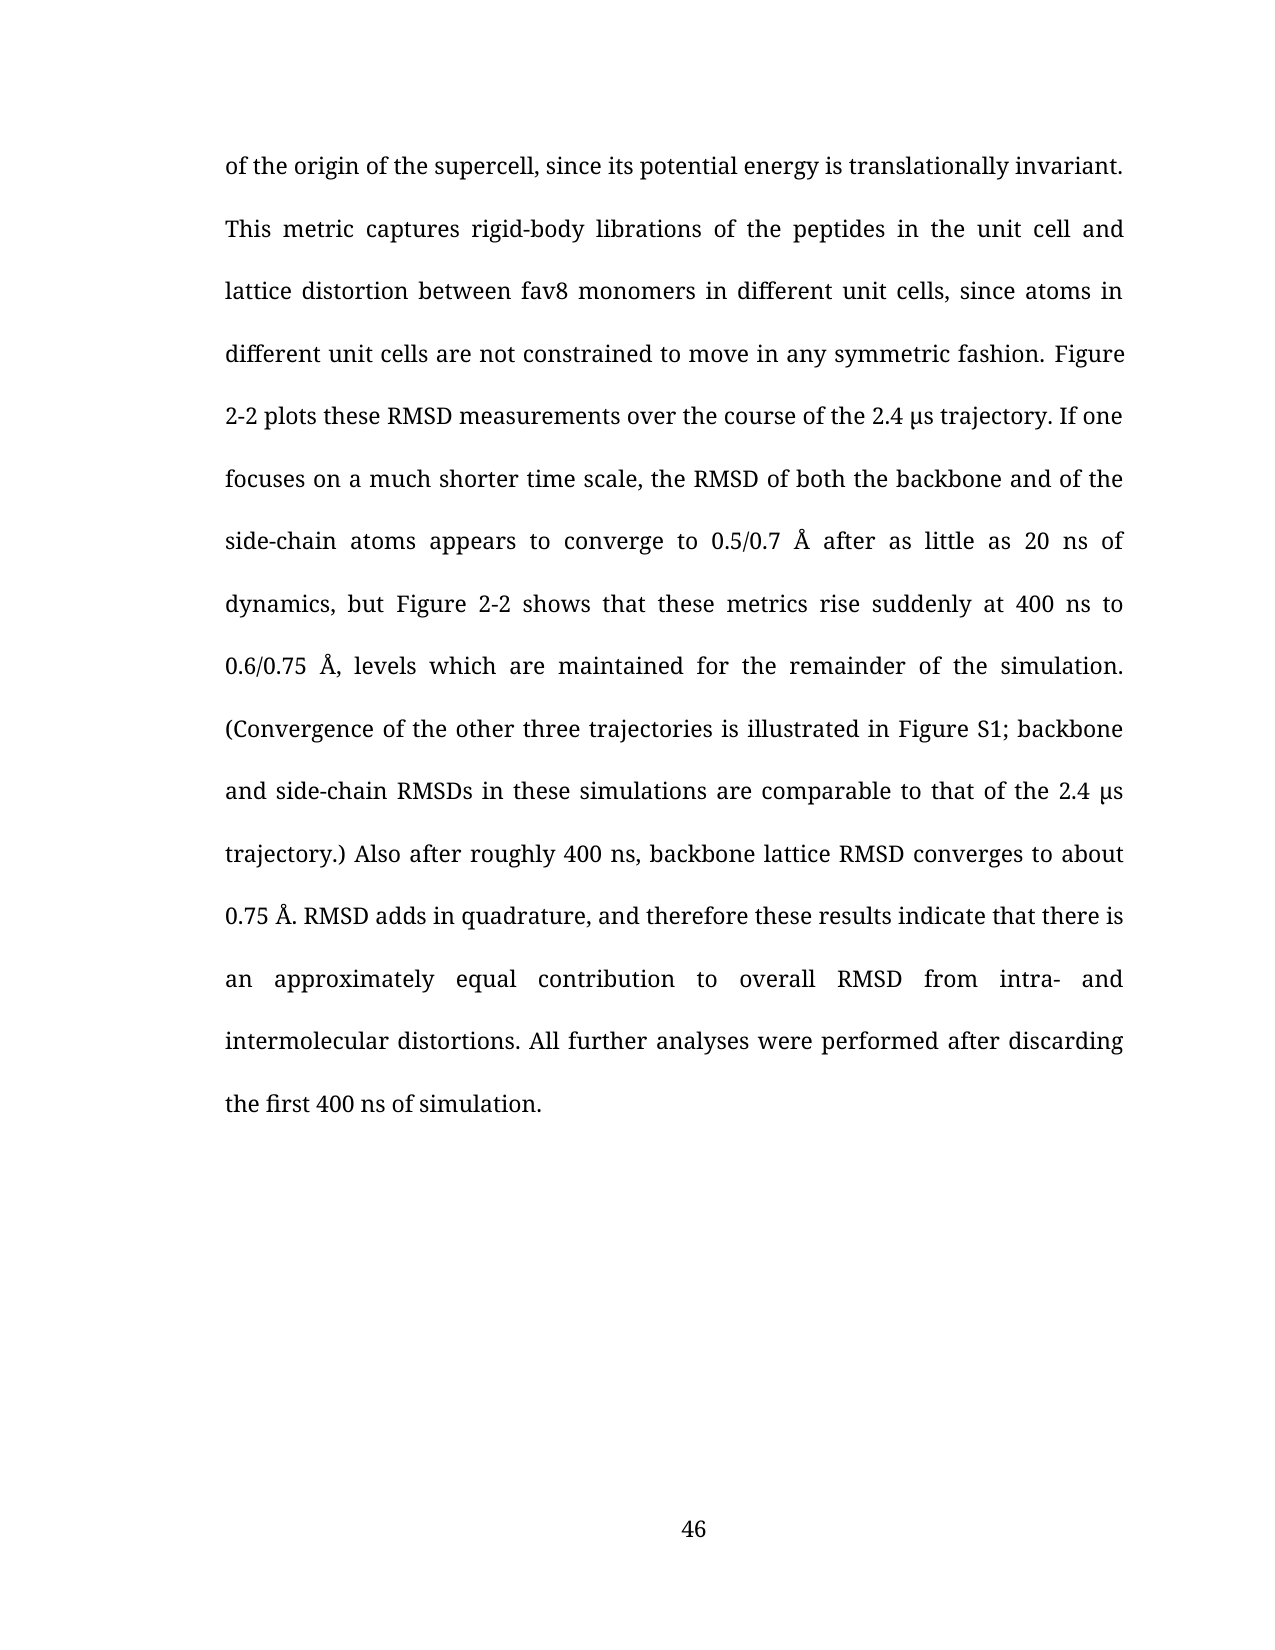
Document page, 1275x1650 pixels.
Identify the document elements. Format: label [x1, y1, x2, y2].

text [225, 150, 1125, 1119]
